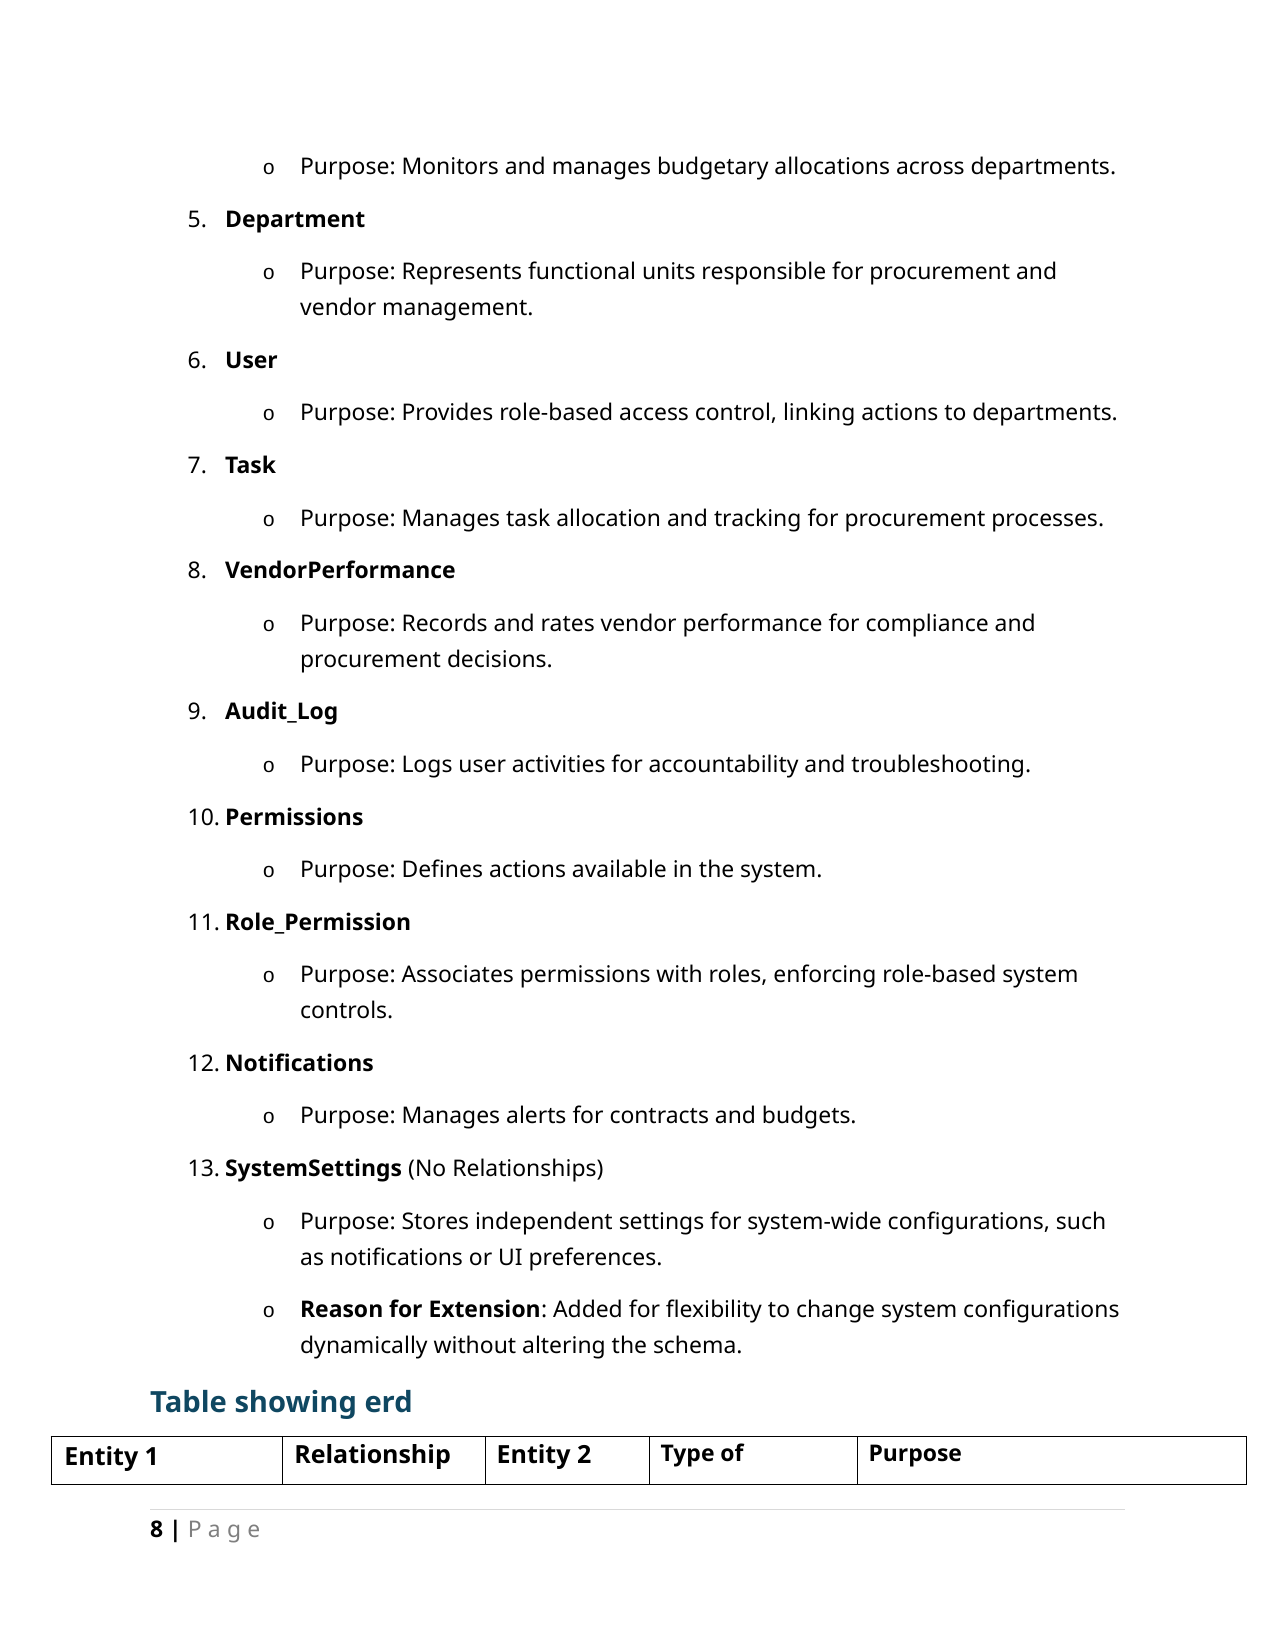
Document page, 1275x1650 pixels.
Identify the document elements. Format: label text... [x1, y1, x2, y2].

list Notifications [187, 1047, 1125, 1078]
list Department [187, 203, 1125, 234]
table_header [650, 1437, 857, 1484]
table_header Purpose [858, 1437, 1246, 1484]
list Purpose: Logs user activities for accountability and troubleshooting. [262, 748, 1125, 779]
list Purpose: Monitors and manages budgetary allocations across departments. [262, 150, 1125, 181]
list User [187, 344, 1125, 375]
list Purpose: Stores independent settings for system-wide configurations, such as notifications or UI preferences. [262, 1205, 1125, 1272]
list Permissions [187, 801, 1125, 832]
subtitle Table showing erd [150, 1382, 1125, 1421]
list Purpose: Represents functional units responsible for procurement and vendor management. [262, 255, 1125, 322]
list Task [187, 449, 1125, 480]
list Purpose: Defines actions available in the system. [262, 853, 1125, 884]
list Purpose: Associates permissions with roles, enforcing role-based system controls. [262, 958, 1125, 1026]
list VendorPerformance [187, 554, 1125, 585]
list SystemSettings (No Relationships) [187, 1152, 1125, 1183]
list Audit_Log [187, 695, 1125, 727]
table_header Entity 2 [486, 1437, 649, 1484]
list Purpose: Manages alerts for contracts and budgets. [262, 1099, 1125, 1131]
list Role_Permission [187, 906, 1125, 937]
table_header Relationship [283, 1437, 485, 1484]
list Purpose: Provides role-based access control, linking actions to departments. [262, 396, 1125, 428]
list Reason for Extension: Added for flexibility to change system configurations dynamically without altering the schema. [262, 1293, 1125, 1360]
list Purpose: Manages task allocation and tracking for procurement processes. [262, 502, 1125, 533]
list Purpose: Records and rates vendor performance for compliance and procurement decisions. [262, 607, 1125, 674]
table_header [52, 1437, 282, 1484]
